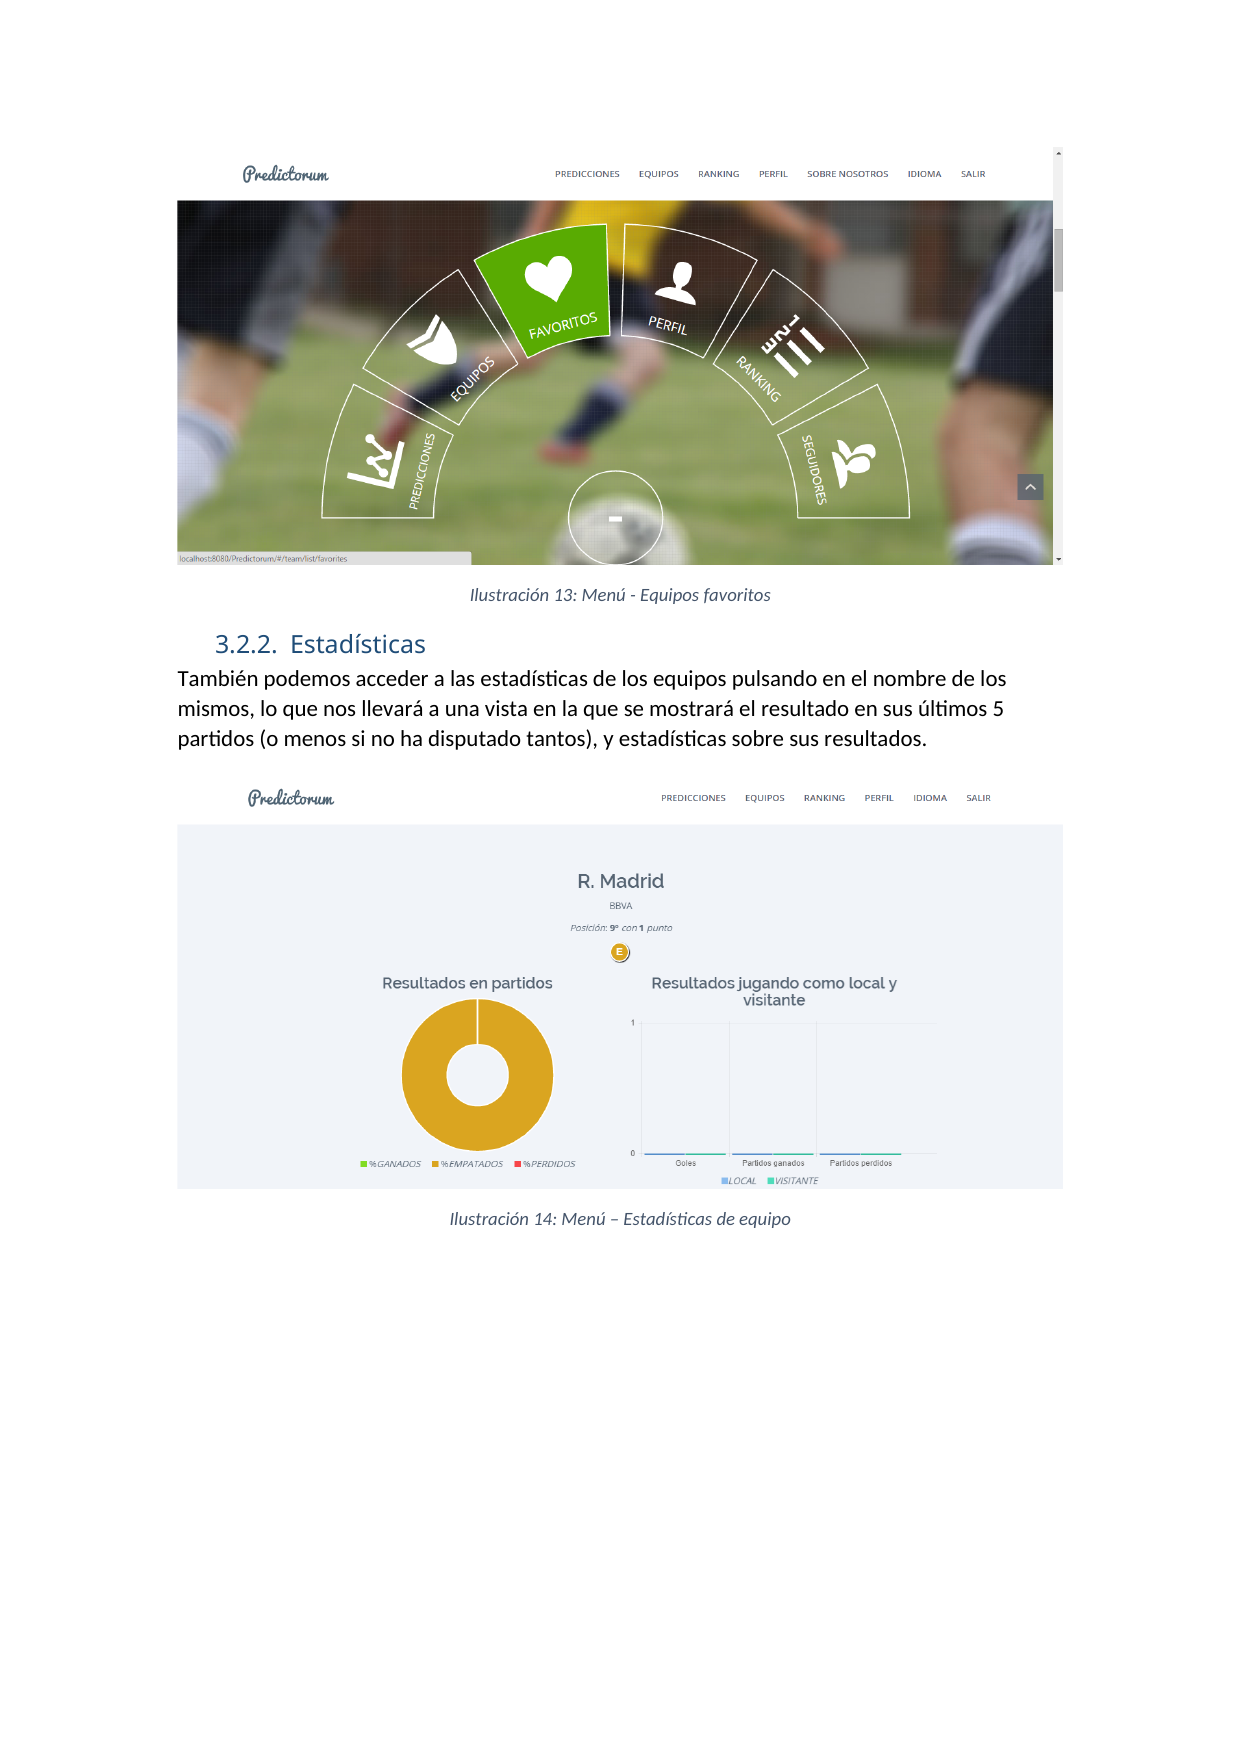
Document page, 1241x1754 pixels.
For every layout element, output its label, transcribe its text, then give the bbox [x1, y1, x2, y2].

text También podemos acceder a las estadísticas de los equipos pulsando en el nombre de los mismos, lo que nos llevará a una vista en la que se mostrará el resultado en sus últimos 5 partidos (o menos si no ha disputado tantos), y estadísticas sobre sus resultados. [177, 664, 1063, 752]
subtitle Estadísticas [215, 627, 1063, 661]
picture [177, 147, 1063, 565]
picture [177, 771, 1063, 1189]
